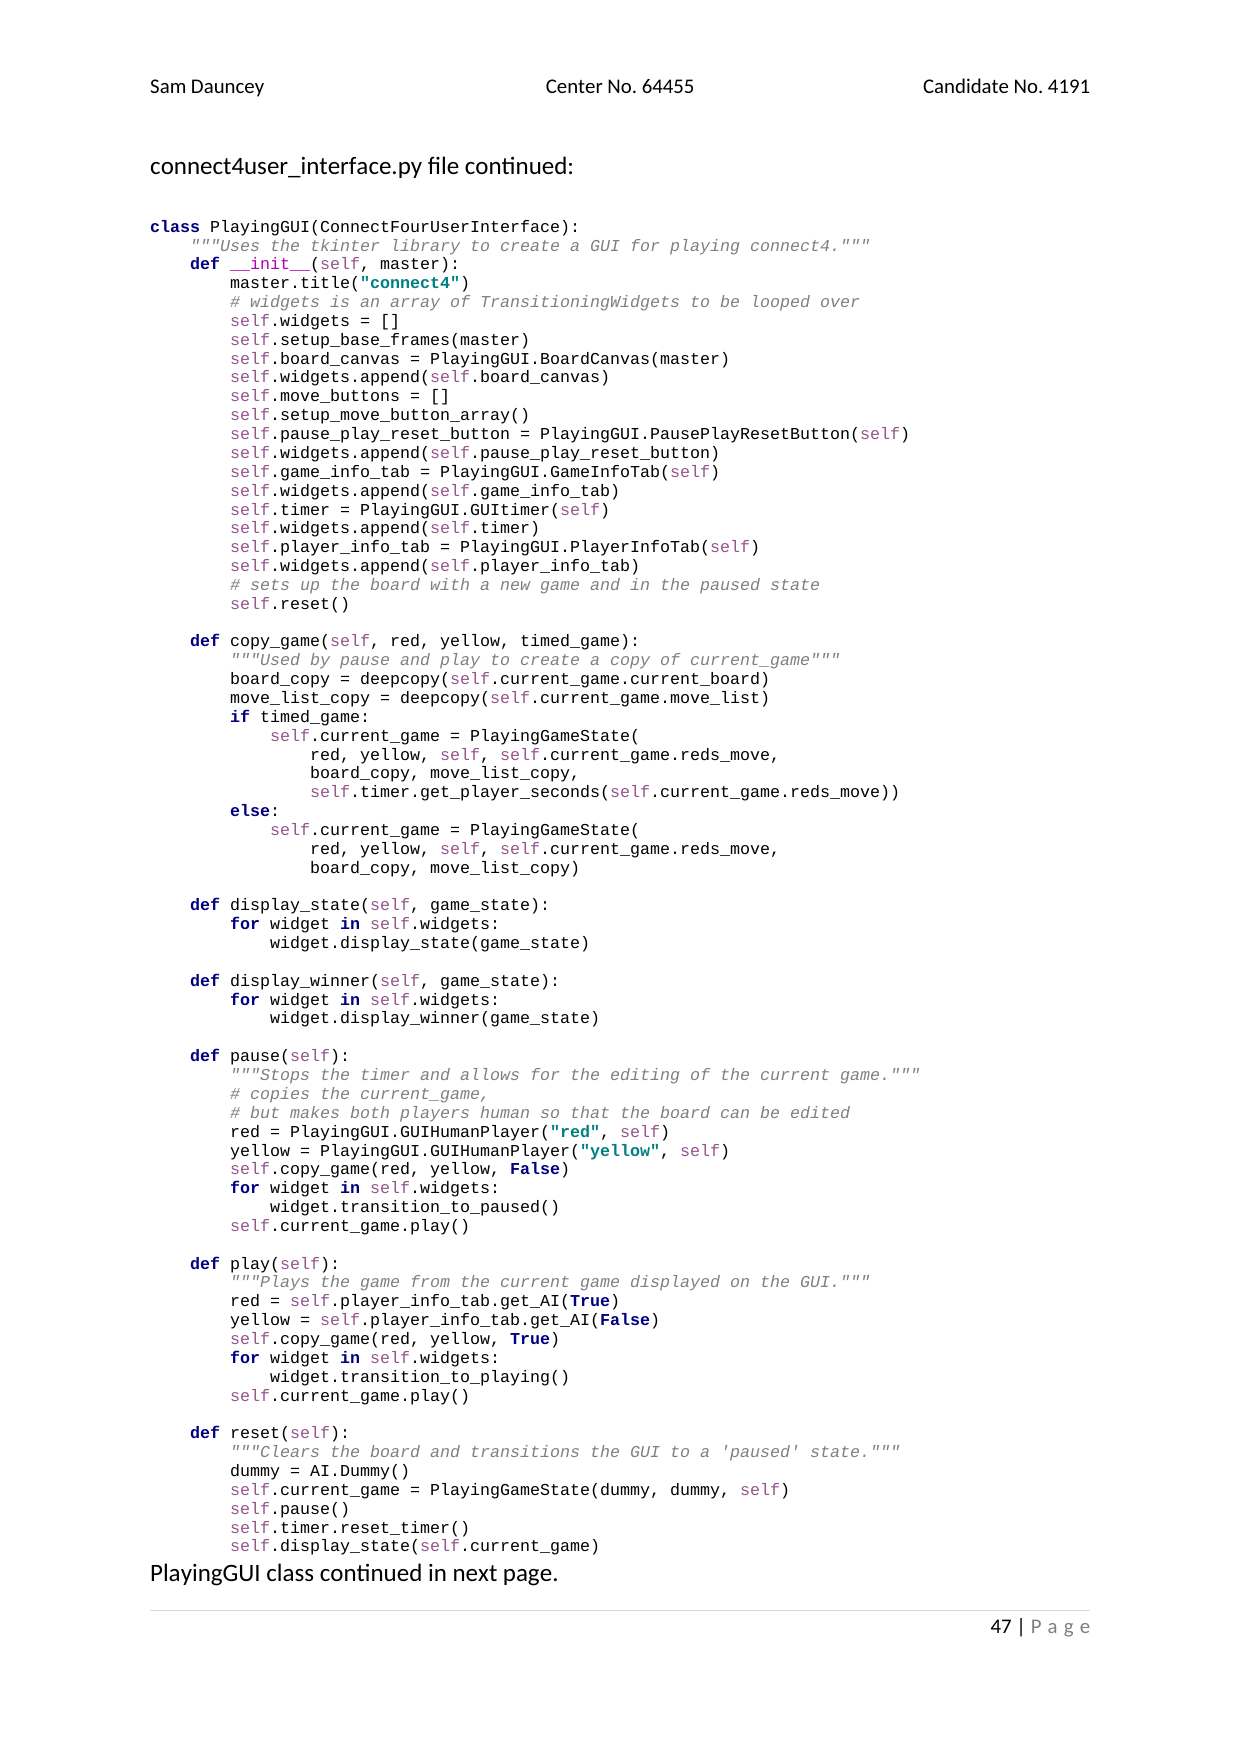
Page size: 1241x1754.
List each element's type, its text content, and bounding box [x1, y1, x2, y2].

text connect4user_interface.py file continued: [150, 150, 1090, 181]
text class PlayingGUI(ConnectFourUserInterface): """Uses the tkinter library to create a GUI for playing connect4.""" def __init__(self, master): master.title("connect4") # widgets is an array of TransitioningWidgets to be looped over self.widgets = [] self.setup_base_frames(master) self.board_canvas = PlayingGUI.BoardCanvas(master) self.widgets.append(self.board_canvas) self.move_buttons = [] self.setup_move_button_array() self.pause_play_reset_button = PlayingGUI.PausePlayResetButton(self) self.widgets.append(self.pause_play_reset_button) self.game_info_tab = PlayingGUI.GameInfoTab(self) self.widgets.append(self.game_info_tab) self.timer = PlayingGUI.GUItimer(self) self.widgets.append(self.timer) self.player_info_tab = PlayingGUI.PlayerInfoTab(self) self.widgets.append(self.player_info_tab) # sets up the board with a new game and in the paused state self.reset() def copy_game(self, red, yellow, timed_game): """Used by pause and play to create a copy of current_game""" board_copy = deepcopy(self.current_game.current_board) move_list_copy = deepcopy(self.current_game.move_list) if timed_game: self.current_game = PlayingGameState( red, yellow, self, self.current_game.reds_move, board_copy, move_list_copy, self.timer.get_player_seconds(self.current_game.reds_move)) else: self.current_game = PlayingGameState( red, yellow, self, self.current_game.reds_move, board_copy, move_list_copy) def display_state(self, game_state): for widget in self.widgets: widget.display_state(game_state) def display_winner(self, game_state): for widget in self.widgets: widget.display_winner(game_state) def pause(self): """Stops the timer and allows for the editing of the current game.""" # copies the current_game, # but makes both players human so that the board can be edited red = PlayingGUI.GUIHumanPlayer("red", self) yellow = PlayingGUI.GUIHumanPlayer("yellow", self) self.copy_game(red, yellow, False) for widget in self.widgets: widget.transition_to_paused() self.current_game.play() def play(self): """Plays the game from the current game displayed on the GUI.""" red = self.player_info_tab.get_AI(True) yellow = self.player_info_tab.get_AI(False) self.copy_game(red, yellow, True) for widget in self.widgets: widget.transition_to_playing() self.current_game.play() def reset(self): """Clears the board and transitions the GUI to a 'paused' state.""" dummy = AI.Dummy() self.current_game = PlayingGameState(dummy, dummy, self) self.pause() self.timer.reset_timer() self.display_state(self.current_game) PlayingGUI class continued in next page. [150, 181, 1090, 1587]
